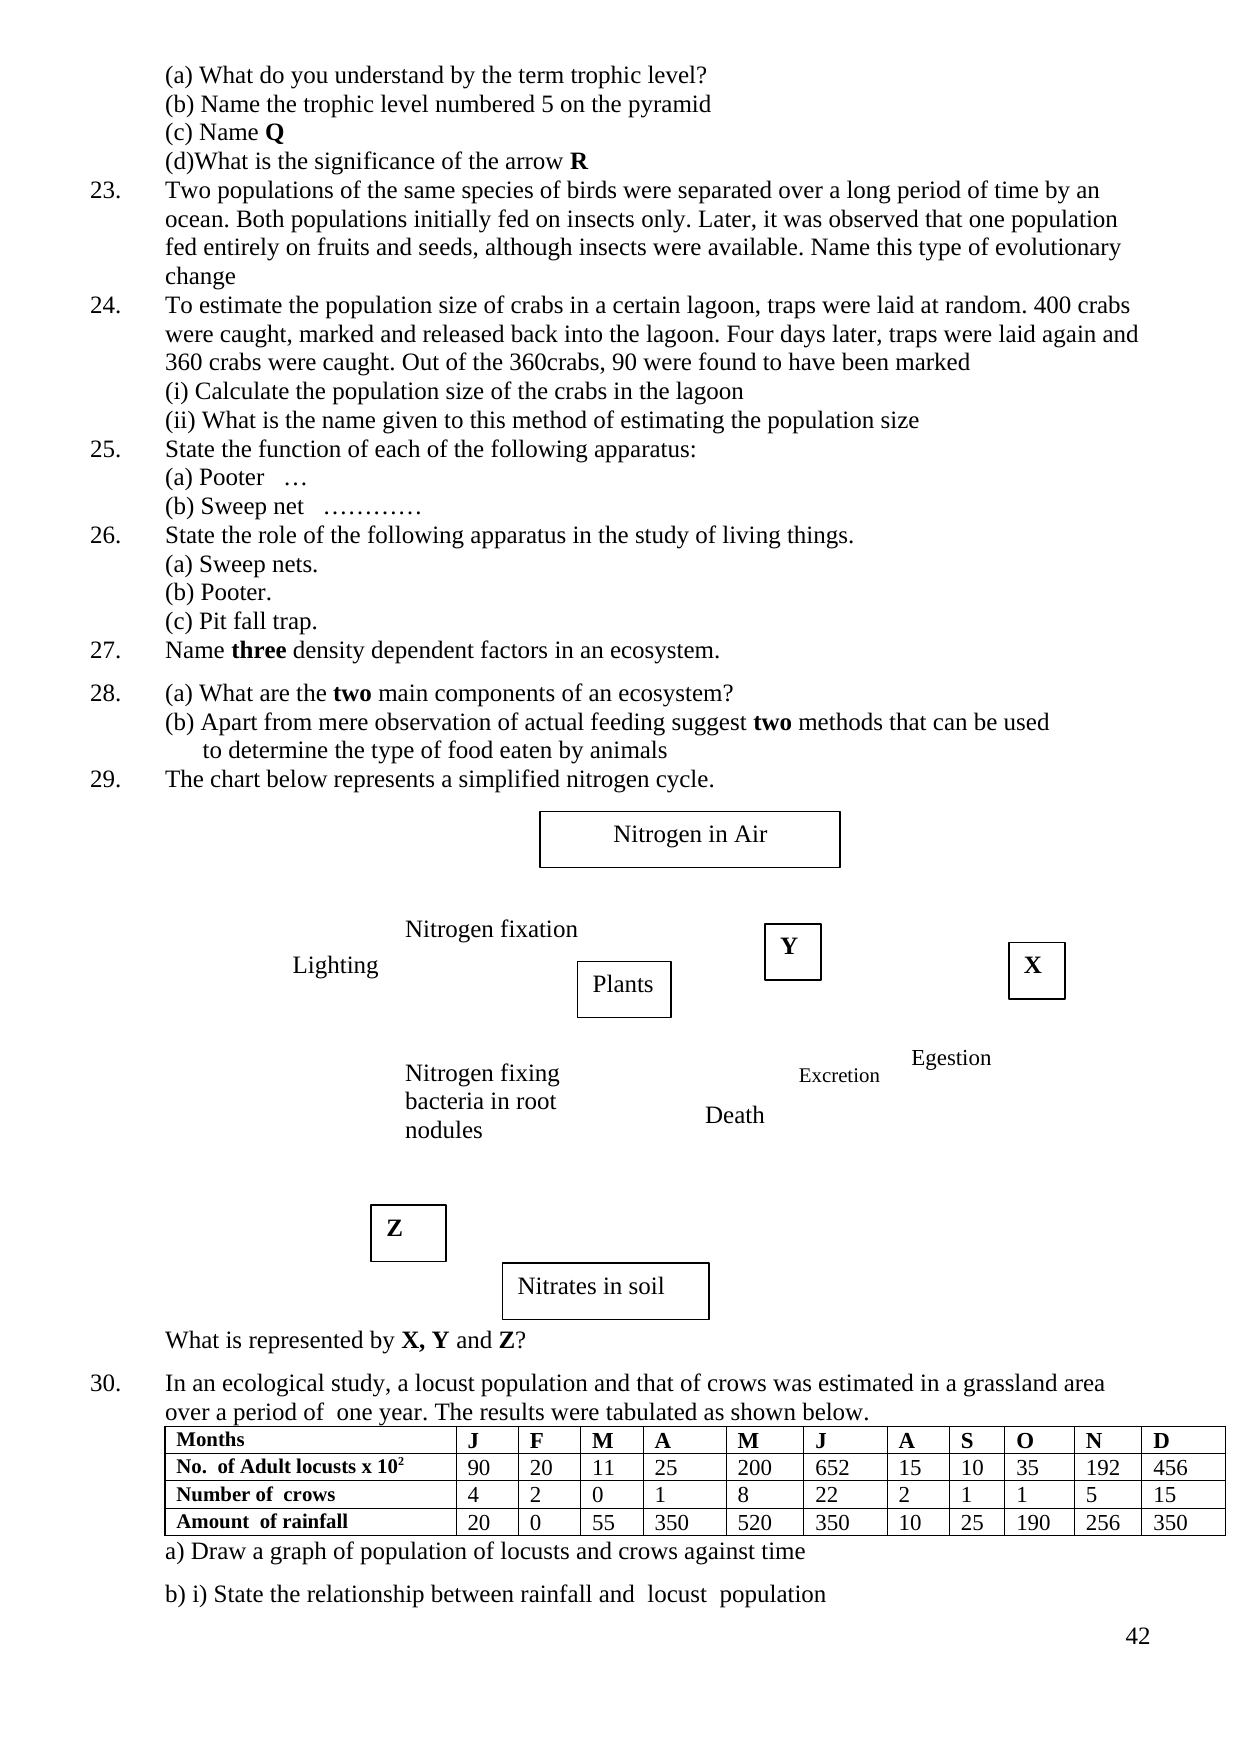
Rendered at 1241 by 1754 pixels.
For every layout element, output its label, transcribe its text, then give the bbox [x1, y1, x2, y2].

text 28. (a) What are the two main components of an ecosystem? [90, 678, 1150, 707]
text (b) Pooter. [90, 577, 1150, 606]
text 24. To estimate the population size of crabs in a certain lagoon, traps were laid at random. 400 crabs [90, 290, 1150, 319]
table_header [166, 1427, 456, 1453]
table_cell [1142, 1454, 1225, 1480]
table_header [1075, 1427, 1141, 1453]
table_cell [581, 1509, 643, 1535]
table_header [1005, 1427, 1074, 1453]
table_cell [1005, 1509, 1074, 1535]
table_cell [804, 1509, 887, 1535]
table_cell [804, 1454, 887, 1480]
text (c) Name Q [90, 117, 1150, 146]
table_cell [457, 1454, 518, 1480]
text a) Draw a graph of population of locusts and crows against time [90, 1536, 1150, 1565]
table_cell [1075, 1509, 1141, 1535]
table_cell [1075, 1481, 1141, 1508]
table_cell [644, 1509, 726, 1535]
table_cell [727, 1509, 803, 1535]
text (d)What is the significance of the arrow R [90, 146, 1150, 175]
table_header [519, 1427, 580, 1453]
text change [90, 261, 1150, 290]
text 26. State the role of the following apparatus in the study of living things. [90, 520, 1150, 549]
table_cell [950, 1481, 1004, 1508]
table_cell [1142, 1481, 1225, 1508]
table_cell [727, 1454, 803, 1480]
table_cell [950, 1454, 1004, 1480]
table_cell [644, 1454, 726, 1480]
text (i) Calculate the population size of the crabs in the lagoon [90, 376, 1150, 405]
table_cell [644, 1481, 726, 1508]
text 30. In an ecological study, a locust population and that of crows was estimated in a grassland area [90, 1368, 1150, 1397]
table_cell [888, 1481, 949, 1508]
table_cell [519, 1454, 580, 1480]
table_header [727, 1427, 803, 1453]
text (a) What do you understand by the term trophic level? [90, 60, 1150, 89]
text (c) Pit fall trap. [90, 606, 1150, 635]
text (a) Sweep nets. [90, 549, 1150, 577]
text What is represented by X, Y and Z? [90, 1325, 1150, 1354]
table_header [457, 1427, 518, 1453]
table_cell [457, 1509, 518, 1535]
text fed entirely on fruits and seeds, although insects were available. Name this type of evolutionary [90, 232, 1150, 261]
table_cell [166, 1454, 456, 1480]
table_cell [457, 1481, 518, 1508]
text (ii) What is the name given to this method of estimating the population size [90, 405, 1150, 434]
text (a) Pooter … [90, 462, 1150, 491]
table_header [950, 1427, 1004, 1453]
text 25. State the function of each of the following apparatus: [90, 434, 1150, 462]
text b) i) State the relationship between rainfall and locust population [90, 1579, 1150, 1608]
text (b) Sweep net ………… [90, 491, 1150, 520]
text 23. Two populations of the same species of birds were separated over a long period of time by an [90, 175, 1150, 204]
text over a period of one year. The results were tabulated as shown below. [90, 1397, 1150, 1426]
text (b) Apart from mere observation of actual feeding suggest two methods that can be used [90, 707, 1150, 736]
text 360 crabs were caught. Out of the 360crabs, 90 were found to have been marked [90, 347, 1150, 376]
text (b) Name the trophic level numbered 5 on the pyramid [90, 89, 1150, 117]
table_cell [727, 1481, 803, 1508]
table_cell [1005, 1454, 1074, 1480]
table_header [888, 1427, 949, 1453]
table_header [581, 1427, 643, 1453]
text were caught, marked and released back into the lagoon. Four days later, traps were laid again and [90, 319, 1150, 347]
text to determine the type of food eaten by animals [90, 736, 1150, 764]
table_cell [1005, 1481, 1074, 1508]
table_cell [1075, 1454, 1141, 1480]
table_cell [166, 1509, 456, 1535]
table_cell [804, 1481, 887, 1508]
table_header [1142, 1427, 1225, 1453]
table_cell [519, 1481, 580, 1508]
text ocean. Both populations initially fed on insects only. Later, it was observed that one population [90, 204, 1150, 232]
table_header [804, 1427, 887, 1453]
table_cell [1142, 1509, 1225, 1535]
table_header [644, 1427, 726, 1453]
text 27. Name three density dependent factors in an ecosystem. [90, 635, 1150, 664]
text 29. The chart below represents a simplified nitrogen cycle. [90, 764, 1150, 793]
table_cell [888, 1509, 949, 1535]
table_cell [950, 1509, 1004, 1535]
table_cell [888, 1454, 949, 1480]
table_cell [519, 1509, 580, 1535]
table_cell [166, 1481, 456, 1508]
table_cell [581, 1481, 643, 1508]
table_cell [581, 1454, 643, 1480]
